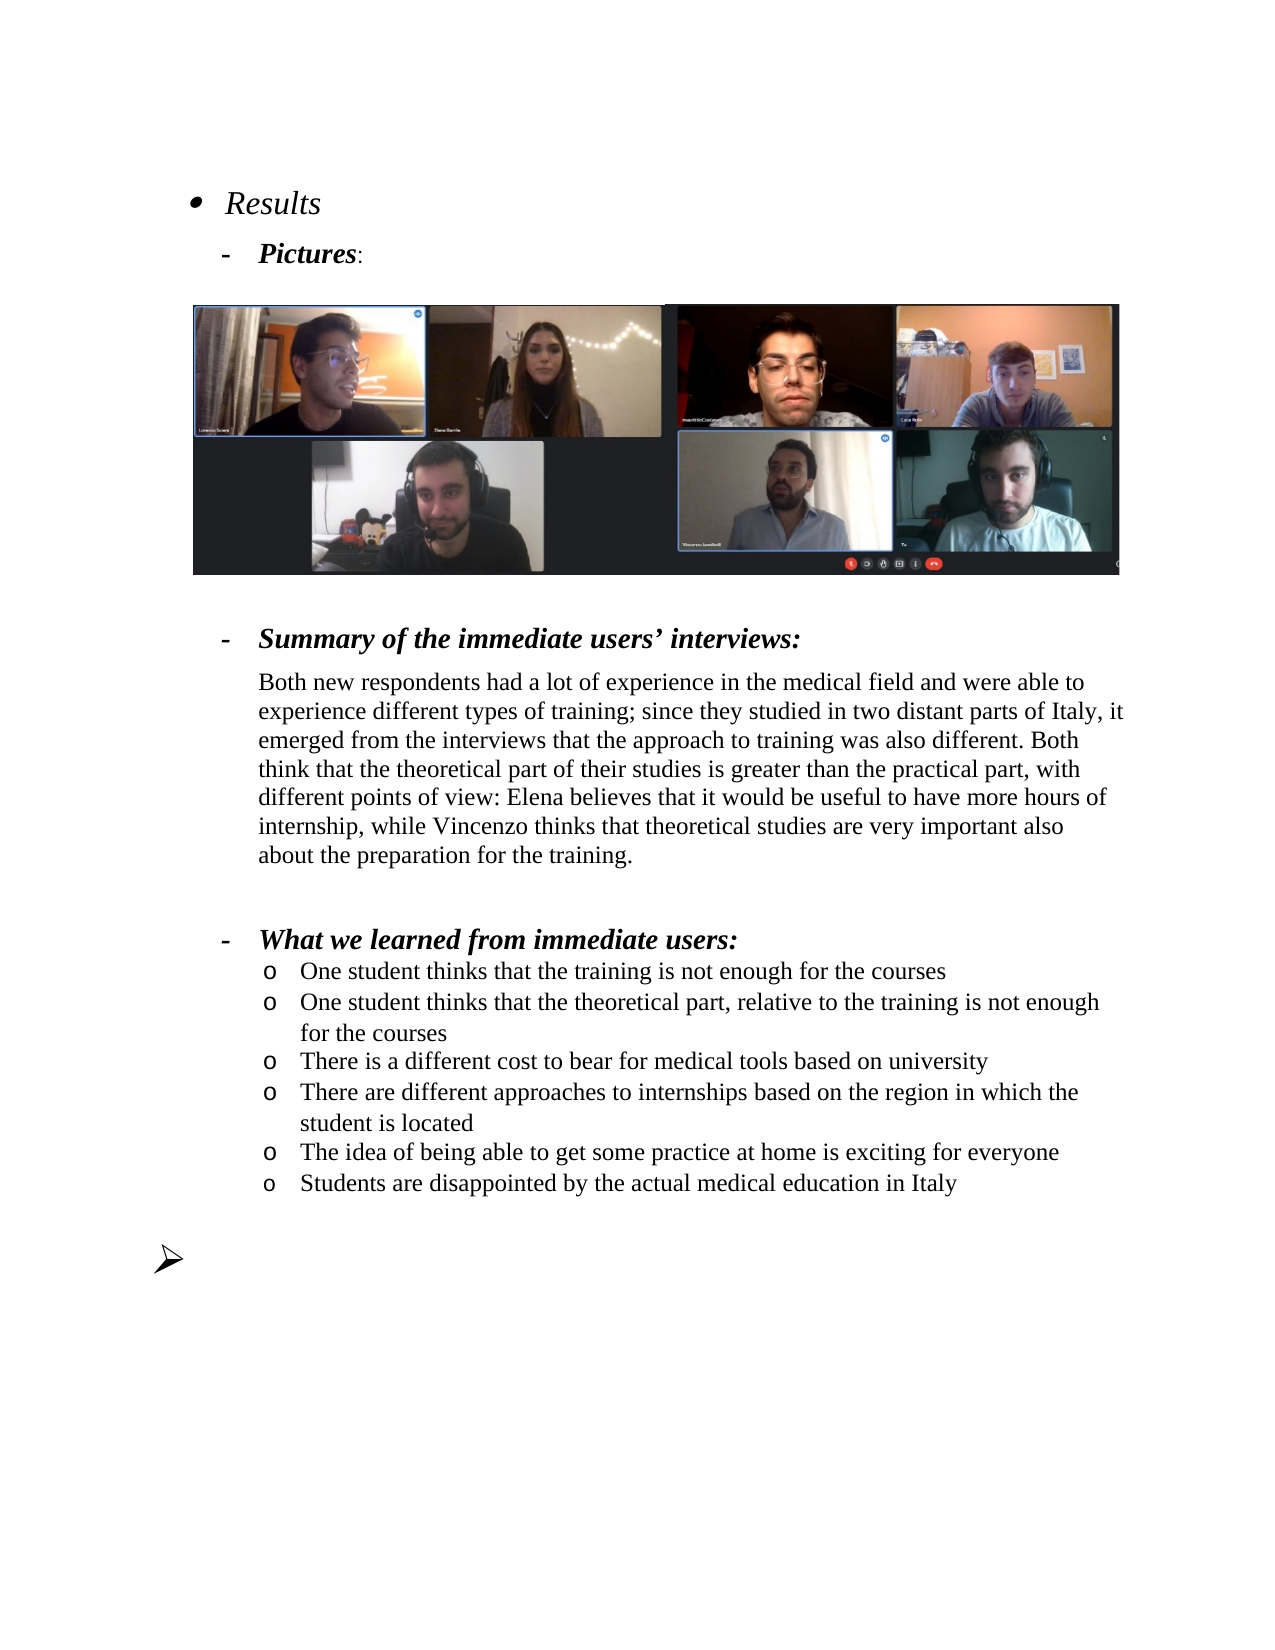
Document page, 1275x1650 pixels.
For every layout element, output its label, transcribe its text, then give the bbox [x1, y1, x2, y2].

list Students are disappointed by the actual medical education in Italy [262, 1168, 1125, 1198]
text Both new respondents had a lot of experience in the medical field and were able to experience different types of training; since they studied in two distant parts of Italy, it emerged from the interviews that the approach to training was also different. Both think that the theoretical part of their studies is greater than the practical part, with different points of view: Elena believes that it would be useful to have more hours of internship, while Vincenzo thinks that theoretical studies are very important also about the preparation for the training. [258, 667, 1125, 869]
list There are different approaches to internships based on the region in which the student is located [262, 1077, 1125, 1137]
list The idea of being able to get some practice at home is exciting for everyone [262, 1137, 1125, 1168]
list There is a different cost to bear for medical tools based on university [262, 1046, 1125, 1077]
list What we learned from immediate users: [221, 922, 1125, 956]
subtitle Results [187, 183, 1125, 222]
list One student thinks that the training is not enough for the courses [262, 956, 1125, 987]
list One student thinks that the theoretical part, relative to the training is not enough for the courses [262, 987, 1125, 1046]
picture [193, 304, 1120, 575]
list Pictures: [221, 236, 1125, 269]
list Summary of the immediate users’ interviews: [221, 621, 1125, 655]
